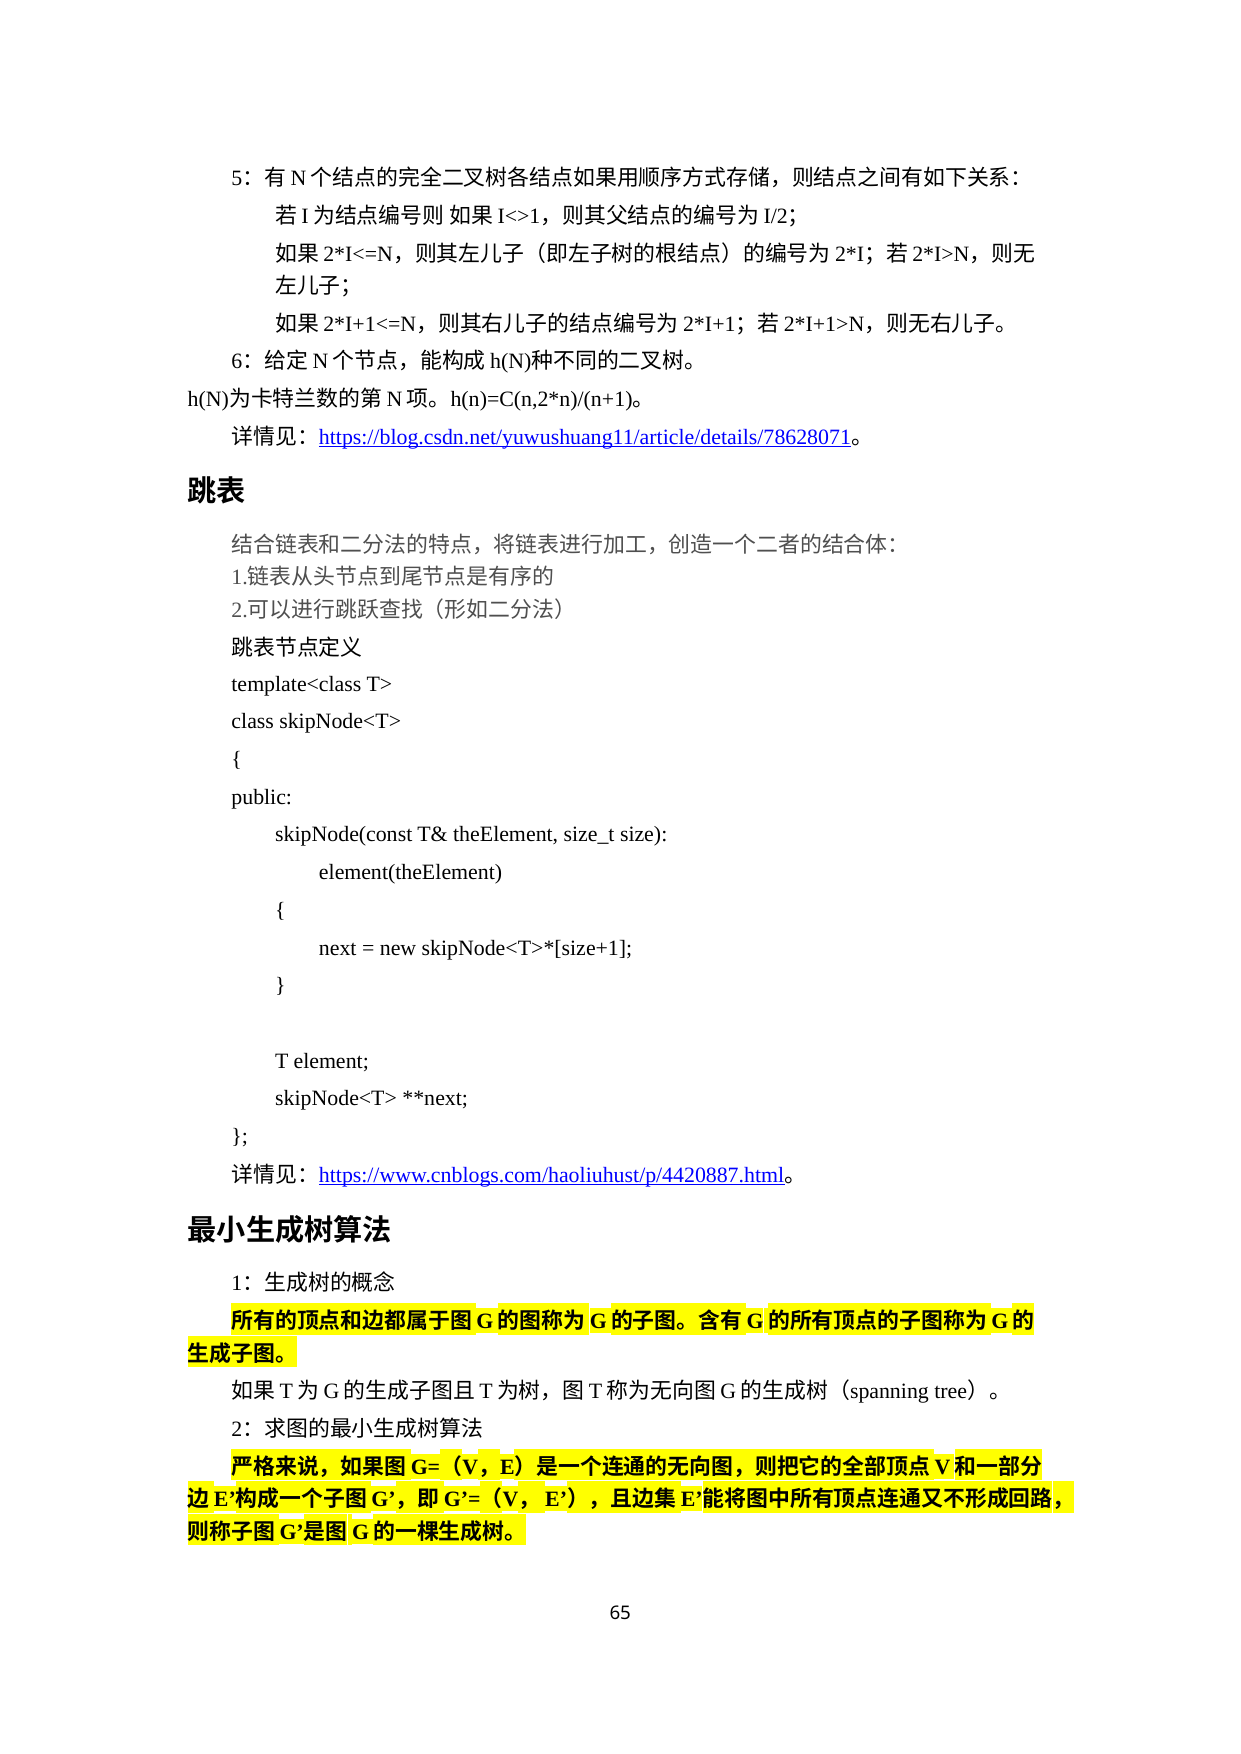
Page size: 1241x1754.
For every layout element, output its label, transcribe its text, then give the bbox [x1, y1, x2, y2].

text }; [187, 1119, 1053, 1152]
text 1：生成树的概念 [187, 1265, 1053, 1297]
text 5：有N个结点的完全二叉树各结点如果用顺序方式存储，则结点之间有如下关系： [187, 160, 1053, 192]
text skipNode<T> **next; [187, 1082, 1053, 1114]
text 如果2*I+1<=N，则其右儿子的结点编号为2*I+1；若2*I+1>N，则无右儿子。 [275, 305, 1053, 338]
text { [187, 742, 1053, 775]
text } [187, 968, 1053, 1001]
text 详情见：https://www.cnblogs.com/haoliuhust/p/4420887.html。 [187, 1157, 1053, 1189]
text template<class T> [187, 667, 1053, 699]
subtitle 最小生成树算法 [187, 1195, 1053, 1260]
text 结合链表和二分法的特点，将链表进行加工，创造一个二者的结合体： 1.链表从头节点到尾节点是有序的 2.可以进行跳跃查找（形如二分法） [231, 526, 1053, 624]
text 详情见：https://blog.csdn.net/yuwushuang11/article/details/78628071。 [187, 418, 1053, 451]
text skipNode(const T& theElement, size_t size): [187, 818, 1053, 850]
text element(theElement) [187, 855, 1053, 888]
text T element; [187, 1044, 1053, 1076]
text h(N)为卡特兰数的第N项。h(n)=C(n,2*n)/(n+1)。 [187, 381, 1053, 413]
text 6：给定N个节点，能构成h(N)种不同的二叉树。 [187, 343, 1053, 376]
text 若I为结点编号则 如果I<>1，则其父结点的编号为I/2； [275, 197, 1053, 230]
text 所有的顶点和边都属于图G的图称为G的子图。含有G的所有顶点的子图称为G的生成子图。 [187, 1303, 1053, 1368]
text 如果2*I<=N，则其左儿子（即左子树的根结点）的编号为2*I；若2*I>N，则无左儿子； [275, 235, 1053, 300]
text { [187, 893, 1053, 926]
text public: [187, 780, 1053, 812]
text class skipNode<T> [187, 704, 1053, 737]
text 严格来说，如果图G=（V，E）是一个连通的无向图，则把它的全部顶点V和一部分边E’构成一个子图G’，即G’=（V， E’），且边集E’能将图中所有顶点连通又不形成回路，则称子图G’是图G的一棵生成树。 [187, 1448, 1053, 1546]
text next = new skipNode<T>*[size+1]; [187, 931, 1053, 963]
text 跳表节点定义 [187, 629, 1053, 662]
text 如果T为G的生成子图且T为树，图T称为无向图G的生成树（spanning tree）。 [187, 1373, 1053, 1405]
text 2：求图的最小生成树算法 [187, 1411, 1053, 1443]
subtitle 跳表 [187, 456, 1053, 521]
